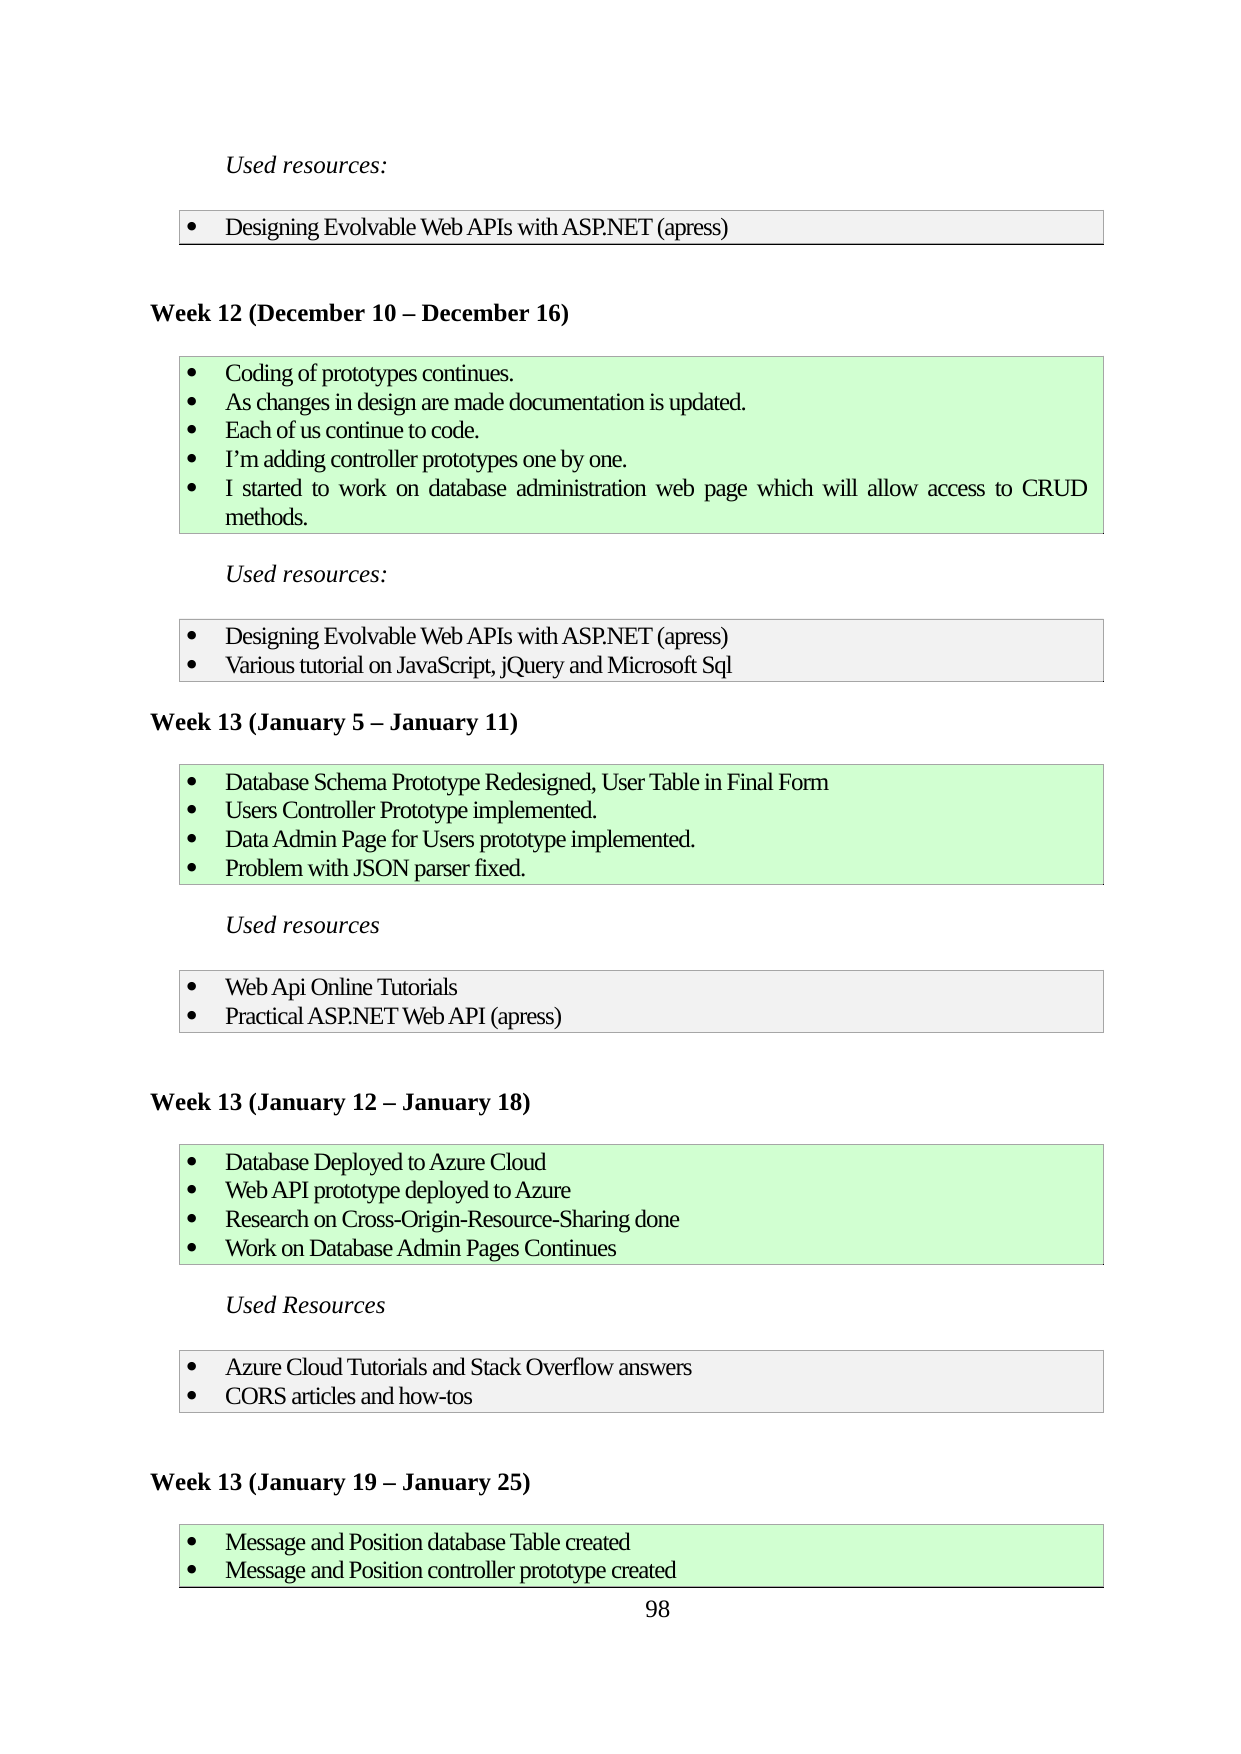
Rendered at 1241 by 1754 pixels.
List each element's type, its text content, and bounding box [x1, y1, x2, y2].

text Used resources: [150, 150, 1090, 179]
title Web API prototype deployed to Azure [180, 1173, 1103, 1202]
title As changes in design are made documentation is updated. [180, 384, 1103, 413]
subtitle Week 12 (December 10 – December 16) [150, 298, 1090, 327]
subtitle Week 13 (January 12 – January 18) [150, 1087, 1090, 1116]
title I’m adding controller prototypes one by one. [180, 442, 1103, 471]
title Database Schema Prototype Redesigned, User Table in Final Form [180, 765, 1103, 793]
title Practical ASP.NET Web API (apress) [180, 998, 1103, 1032]
title Work on Database Admin Pages Continues [180, 1231, 1103, 1264]
title Message and Position controller prototype created [180, 1553, 1103, 1586]
subtitle Week 13 (January 19 – January 25) [150, 1467, 1090, 1496]
title Various tutorial on JavaScript, jQuery and Microsoft Sql [180, 647, 1103, 681]
title I started to work on database administration web page which will allow access to CRUD methods. [180, 471, 1103, 533]
title CORS articles and how-tos [180, 1378, 1103, 1412]
text Used Resources [150, 1290, 1090, 1319]
title Message and Position database Table created [180, 1525, 1103, 1553]
title Database Deployed to Azure Cloud [180, 1145, 1103, 1173]
title Designing Evolvable Web APIs with ASP.NET (apress) [180, 211, 1103, 243]
title Azure Cloud Tutorials and Stack Overflow answers [180, 1351, 1103, 1378]
title Problem with JSON parser fixed. [180, 851, 1103, 884]
title Coding of prototypes continues. [180, 357, 1103, 384]
subtitle Week 13 (January 5 – January 11) [150, 707, 1090, 736]
text Used resources [150, 910, 1090, 939]
title Data Admin Page for Users prototype implemented. [180, 822, 1103, 851]
title Research on Cross-Origin-Resource-Sharing done [180, 1202, 1103, 1231]
title Each of us continue to code. [180, 413, 1103, 442]
text Used resources: [150, 559, 1090, 587]
title Users Controller Prototype implemented. [180, 793, 1103, 822]
title Designing Evolvable Web APIs with ASP.NET (apress) [180, 620, 1103, 647]
title Web Api Online Tutorials [180, 971, 1103, 998]
